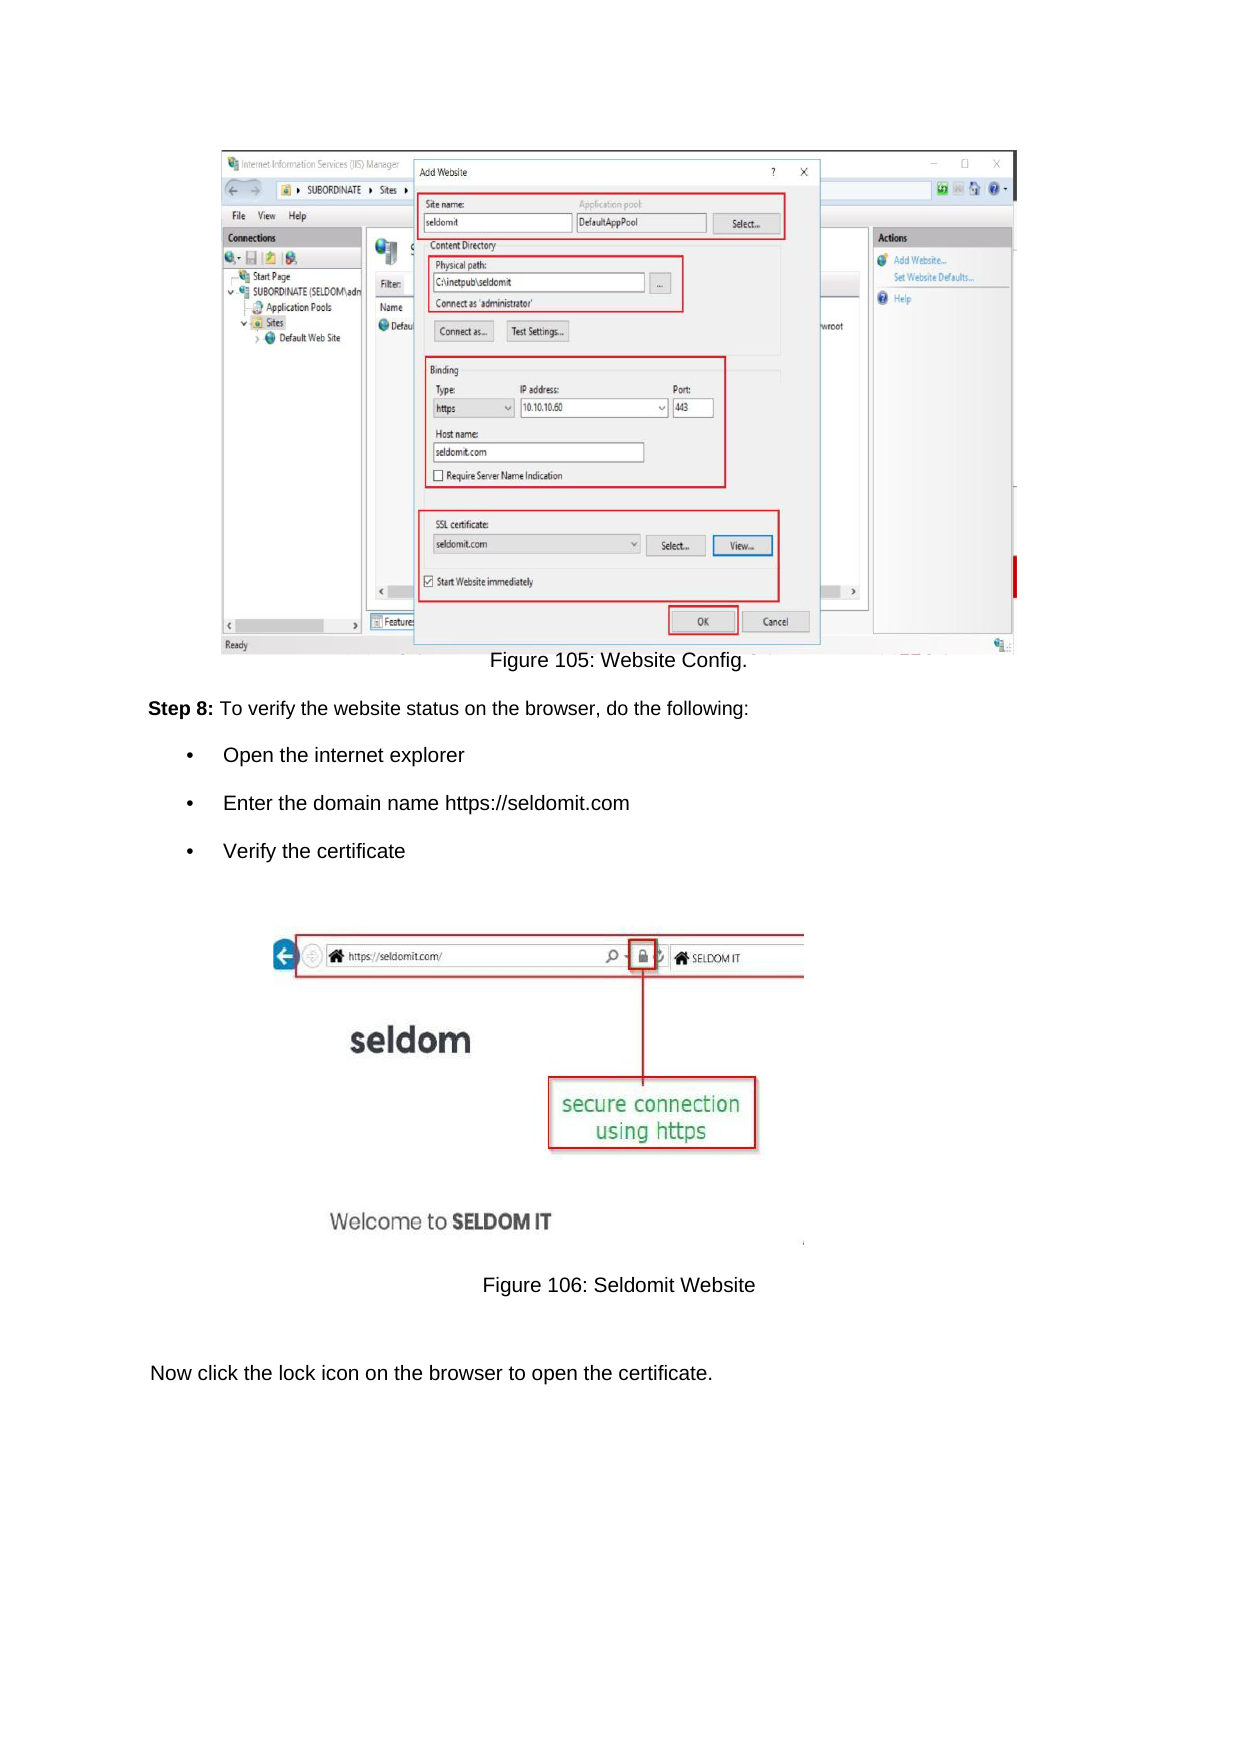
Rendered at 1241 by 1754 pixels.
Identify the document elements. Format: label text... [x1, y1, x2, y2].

list Open the internet explorer [186, 743, 1090, 767]
list Verify the certificate [186, 839, 1090, 863]
list Enter the domain name https://seldomit.com [186, 791, 1090, 815]
picture [273, 926, 804, 1245]
text Figure 105: Website Config. [489, 648, 1090, 672]
text Figure 106: Seldomit Website [148, 1273, 1090, 1297]
picture [221, 150, 1017, 655]
text Now click the lock icon on the browser to open the certificate. [150, 1361, 1090, 1385]
text Step 8: To verify the website status on the browser, do the following: [148, 696, 1090, 719]
